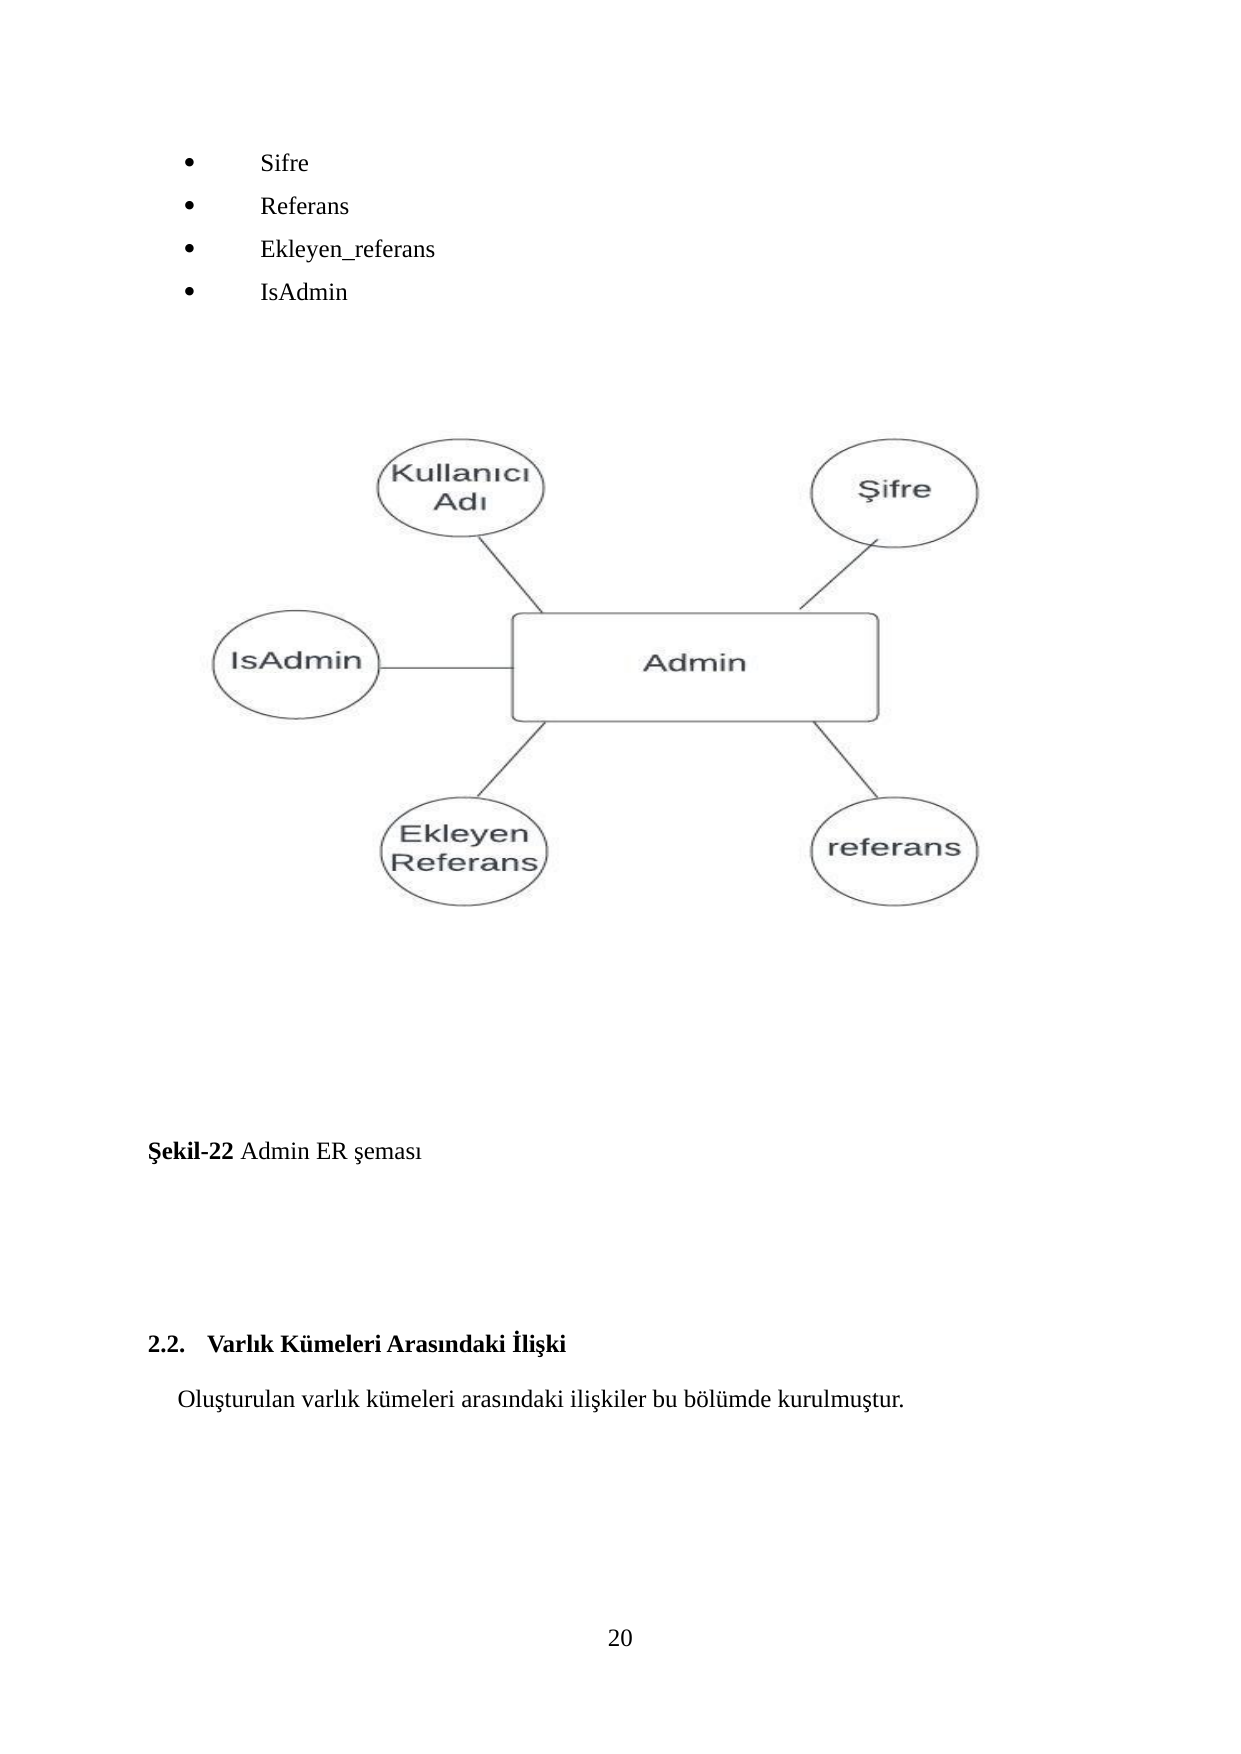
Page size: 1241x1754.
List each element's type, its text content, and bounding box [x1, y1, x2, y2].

text Oluşturulan varlık kümeleri arasındaki ilişkiler bu bölümde kurulmuştur. [148, 1384, 1092, 1413]
list Sifre [185, 148, 1092, 176]
subtitle Varlık Kümeleri Arasındaki İlişki [148, 1329, 1092, 1358]
list Ekleyen_referans [185, 234, 1092, 263]
list IsAdmin [185, 277, 1092, 306]
text Şekil-22 Admin ER şeması [148, 1136, 1092, 1165]
picture [147, 396, 1046, 950]
list Referans [185, 191, 1092, 219]
